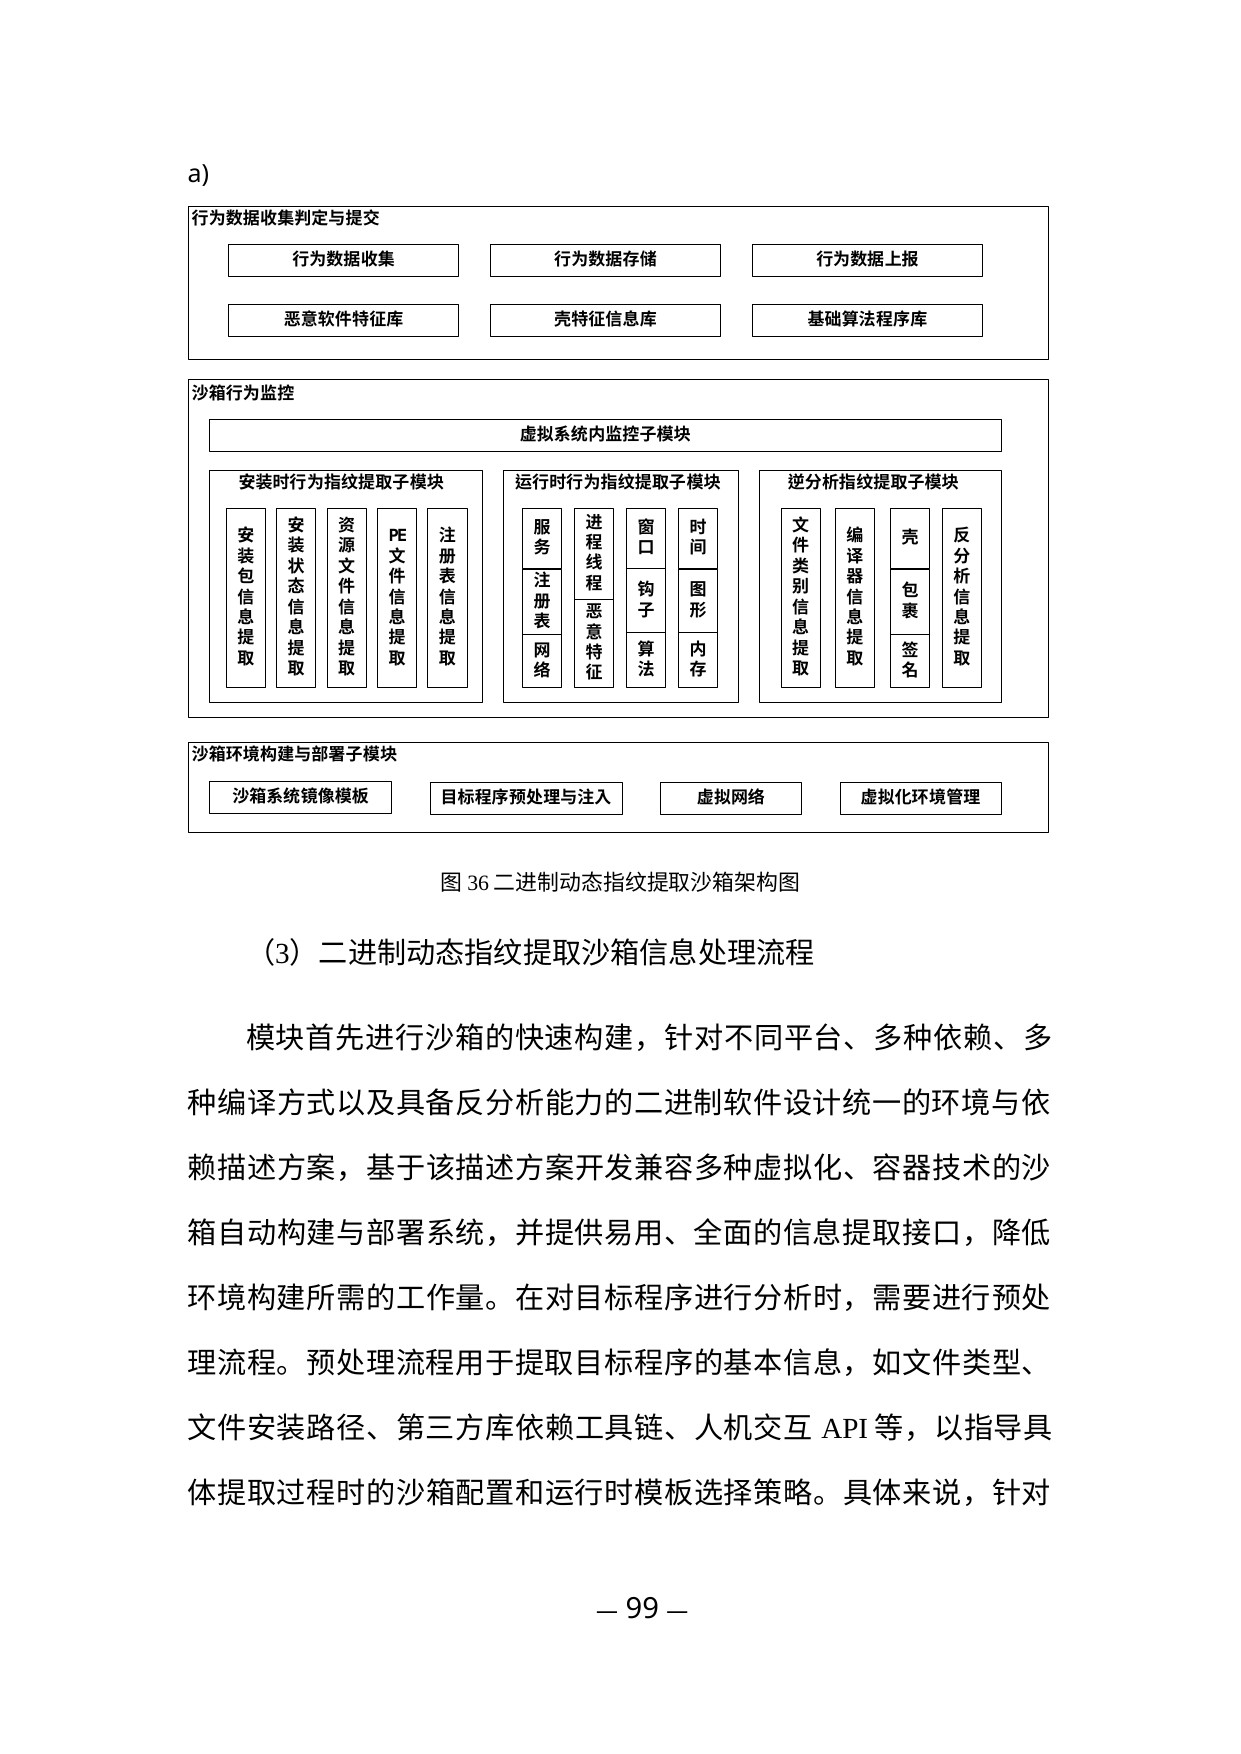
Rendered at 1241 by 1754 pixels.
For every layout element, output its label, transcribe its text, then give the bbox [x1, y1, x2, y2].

text （3）二进制动态指纹提取沙箱信息处理流程 [187, 918, 1053, 983]
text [187, 1004, 1053, 1524]
text 图 36 二进制动态指纹提取沙箱架构图 [187, 864, 1053, 897]
